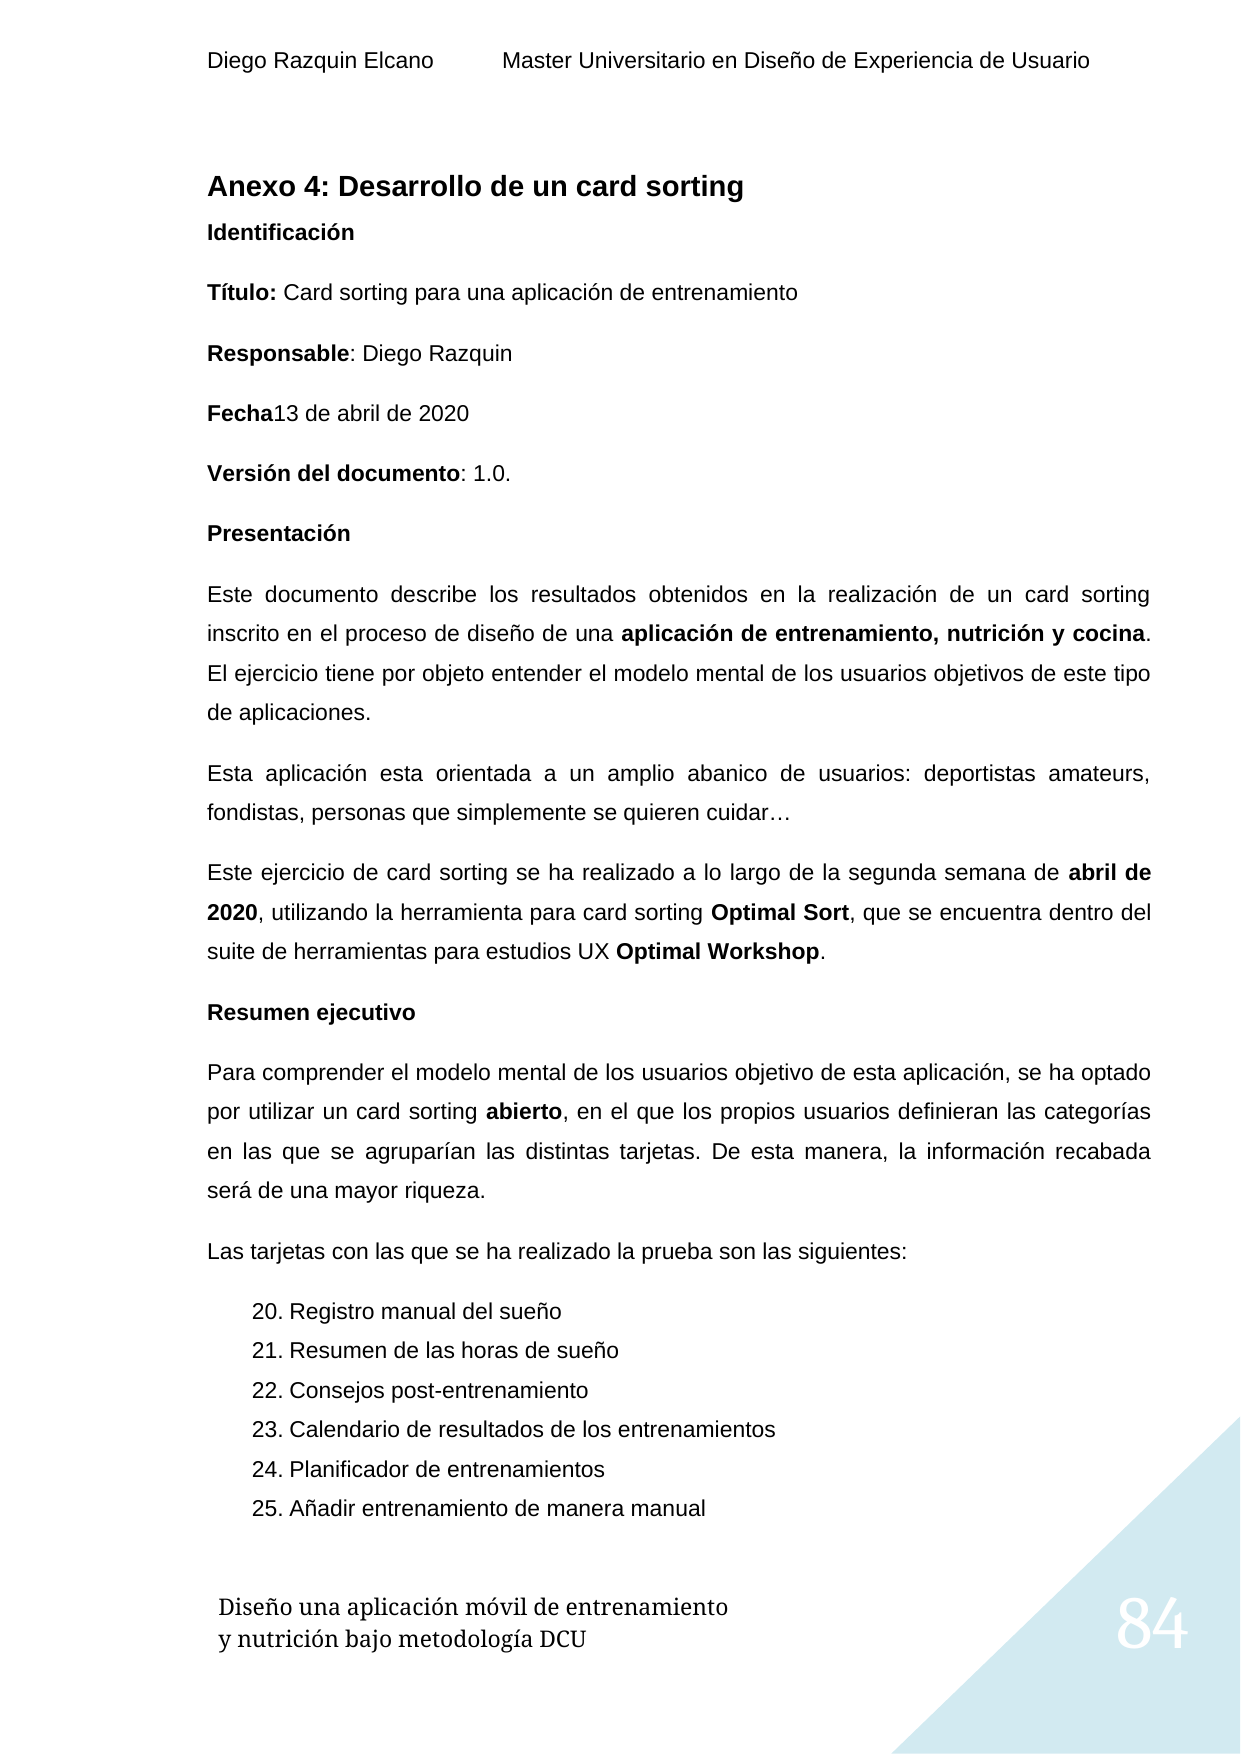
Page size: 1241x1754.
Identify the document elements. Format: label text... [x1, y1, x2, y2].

table_cell Consejos post-entrenamiento [207, 1377, 924, 1416]
text Título: Card sorting para una aplicación de entrenamiento [207, 279, 1152, 306]
text Este ejercicio de card sorting se ha realizado a lo largo de la segunda semana de abril de 2020, utilizando la herramienta para card sorting Optimal Sort, que se encuentra dentro del suite de herramientas para estudios UX Optimal Workshop. [207, 859, 1152, 964]
text Para comprender el modelo mental de los usuarios objetivo de esta aplicación, se ha optado por utilizar un card sorting abierto, en el que los propios usuarios definieran las categorías en las que se agruparían las distintas tarjetas. De esta manera, la información recabada será de una mayor riqueza. [207, 1059, 1152, 1204]
text Responsable: Diego Razquin [207, 339, 1152, 366]
table_header Registro manual del sueño [207, 1298, 924, 1337]
table_cell Planificador de entrenamientos [207, 1456, 924, 1495]
text Las tarjetas con las que se ha realizado la prueba son las siguientes: [207, 1238, 1152, 1264]
subtitle Anexo 4: Desarrollo de un card sorting [207, 168, 1152, 202]
text Versión del documento: 1.0. [207, 460, 1152, 486]
table_cell Calendario de resultados de los entrenamientos [207, 1416, 924, 1456]
text Presentación [207, 520, 1152, 547]
table_cell Añadir entrenamiento de manera manual [207, 1495, 924, 1535]
text Este documento describe los resultados obtenidos en la realización de un card sorting inscrito en el proceso de diseño de una aplicación de entrenamiento, nutrición y cocina. El ejercicio tiene por objeto entender el modelo mental de los usuarios objetivos de este tipo de aplicaciones. [207, 581, 1152, 726]
text Fecha13 de abril de 2020 [207, 400, 1152, 426]
text Identificación [207, 219, 1152, 245]
text Resumen ejecutivo [207, 998, 1152, 1025]
text Esta aplicación esta orientada a un amplio abanico de usuarios: deportistas amateurs, fondistas, personas que simplemente se quieren cuidar… [207, 759, 1152, 825]
table_cell Resumen de las horas de sueño [207, 1338, 924, 1377]
